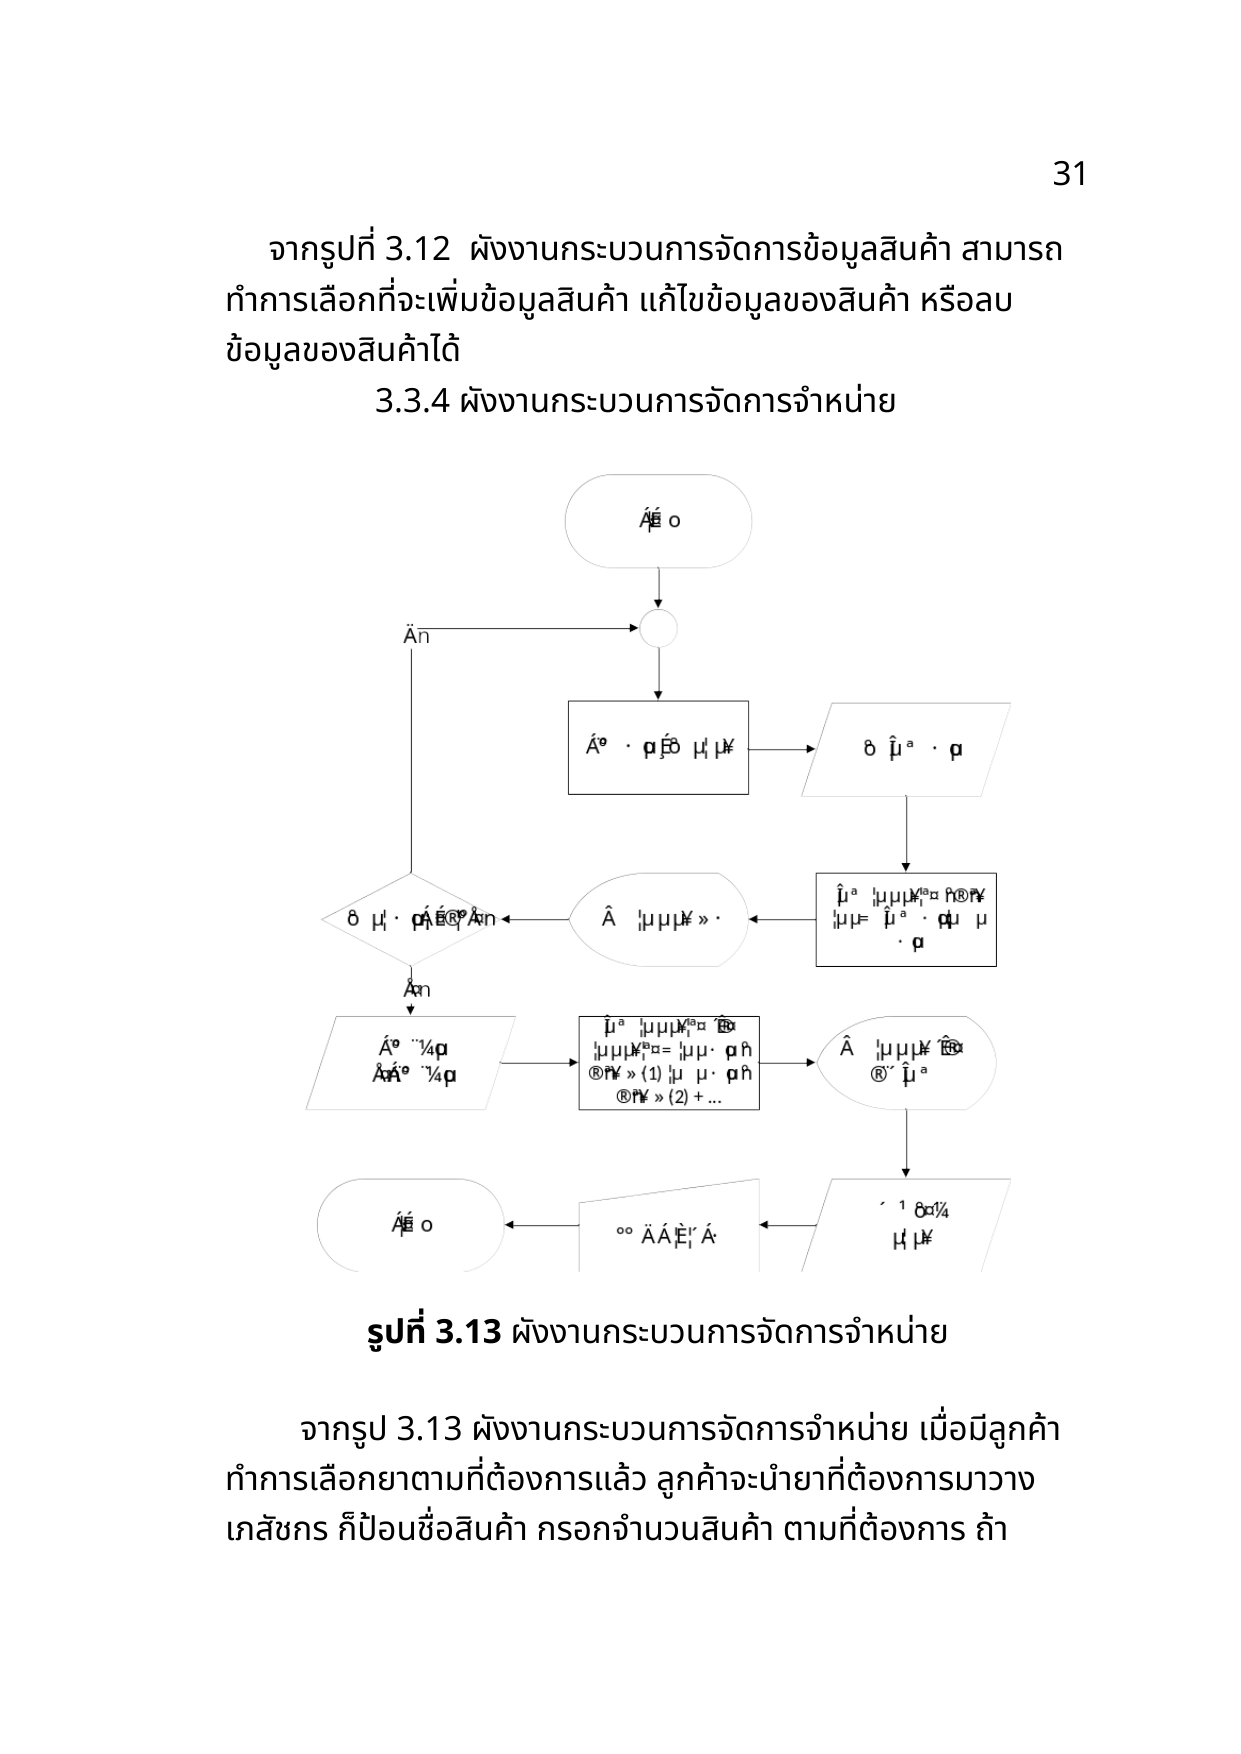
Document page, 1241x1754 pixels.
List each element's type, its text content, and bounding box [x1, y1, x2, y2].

text จากรูปที่ 3.12 ผังงานกระบวนการจัดการข้อมูลสินค้า สามารถทำการเลือกที่จะเพิ่มข้อมูลสินค้า แก้ไขข้อมูลของสินค้า หรือลบข้อมูลของสินค้าได้ [225, 225, 1090, 376]
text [225, 1404, 1090, 1556]
text 3.3.4 ผังงานกระบวนการจัดการจำหน่าย [225, 376, 1090, 427]
text รูปที่ 3.13 ผังงานกระบวนการจัดการจำหน่าย [225, 1308, 1090, 1359]
